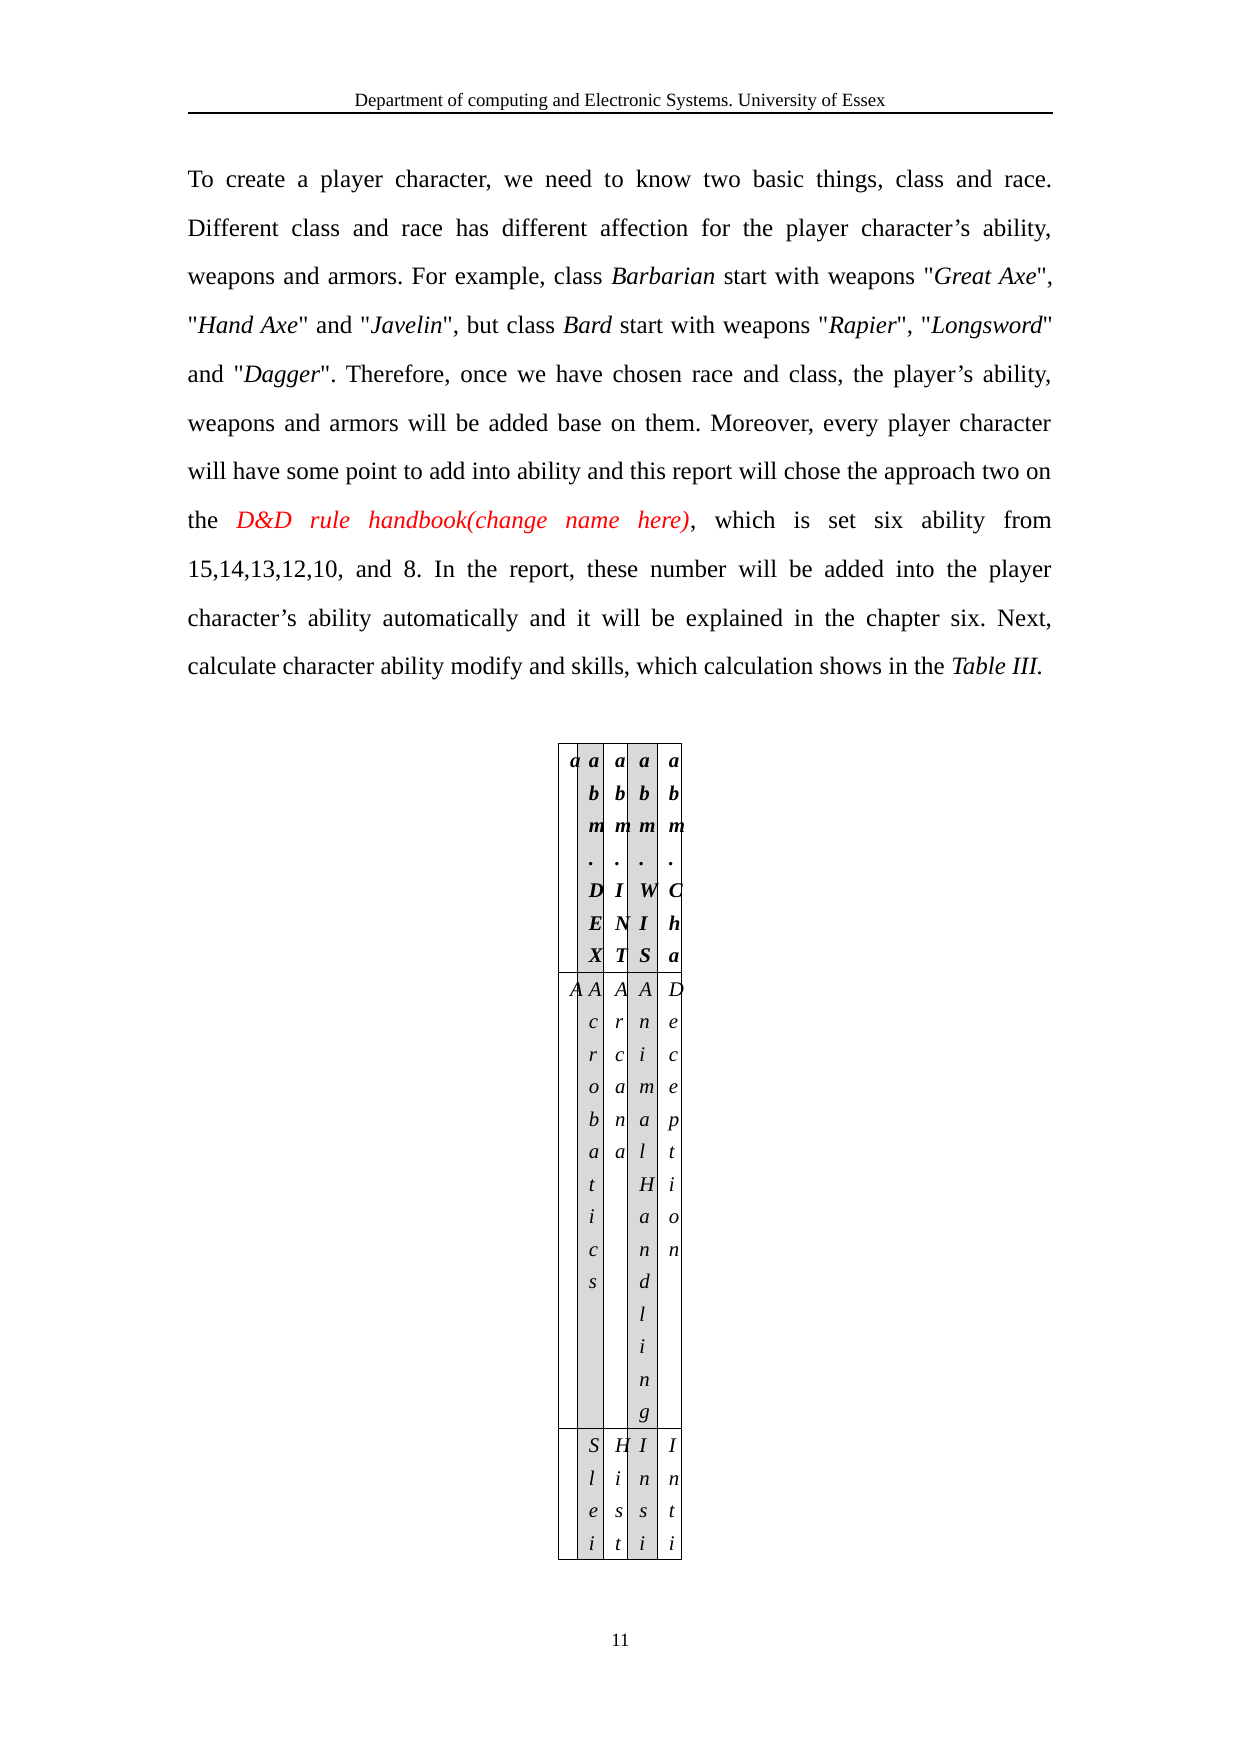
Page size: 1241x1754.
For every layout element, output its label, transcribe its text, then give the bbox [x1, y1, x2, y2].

table_header abm.Cha [658, 744, 681, 972]
table_header abm.DEX [578, 744, 603, 972]
table_header abm.WIS [628, 744, 657, 972]
text To create a player character, we need to know two basic things, class and race. Different class and race has different affection for the player character’s ability, weapons and armors. For example, class Barbarian start with weapons "Great Axe", "Hand Axe" and "Javelin", but class Bard start with weapons "Rapier", "Longsword" and "Dagger". Therefore, once we have chosen race and class, the player’s ability, weapons and armors will be added base on them. Moreover, every player character will have some point to add into ability and this report will chose the approach two on the D&D rule handbook(change name here), which is set six ability from 15,14,13,12,10, and 8. In the report, these number will be added into the player character’s ability automatically and it will be explained in the chapter six. Next, calculate character ability modify and skills, which calculation shows in the Table III. [187, 162, 1053, 682]
table_header abm.STR [559, 744, 577, 972]
table_cell [559, 1429, 577, 1559]
table_cell Insight [628, 1429, 657, 1559]
table_cell Deception [658, 973, 681, 1428]
table_cell History [604, 1429, 627, 1559]
table_cell Athletics [559, 973, 577, 1428]
table_cell Intimidation [658, 1429, 681, 1559]
table_cell Arcana [604, 973, 627, 1428]
table_header abm.INT [604, 744, 627, 972]
table_cell SleightofHand [578, 1429, 603, 1559]
table_cell Acrobatics [578, 973, 603, 1428]
table_cell AnimalHandling [628, 973, 657, 1428]
